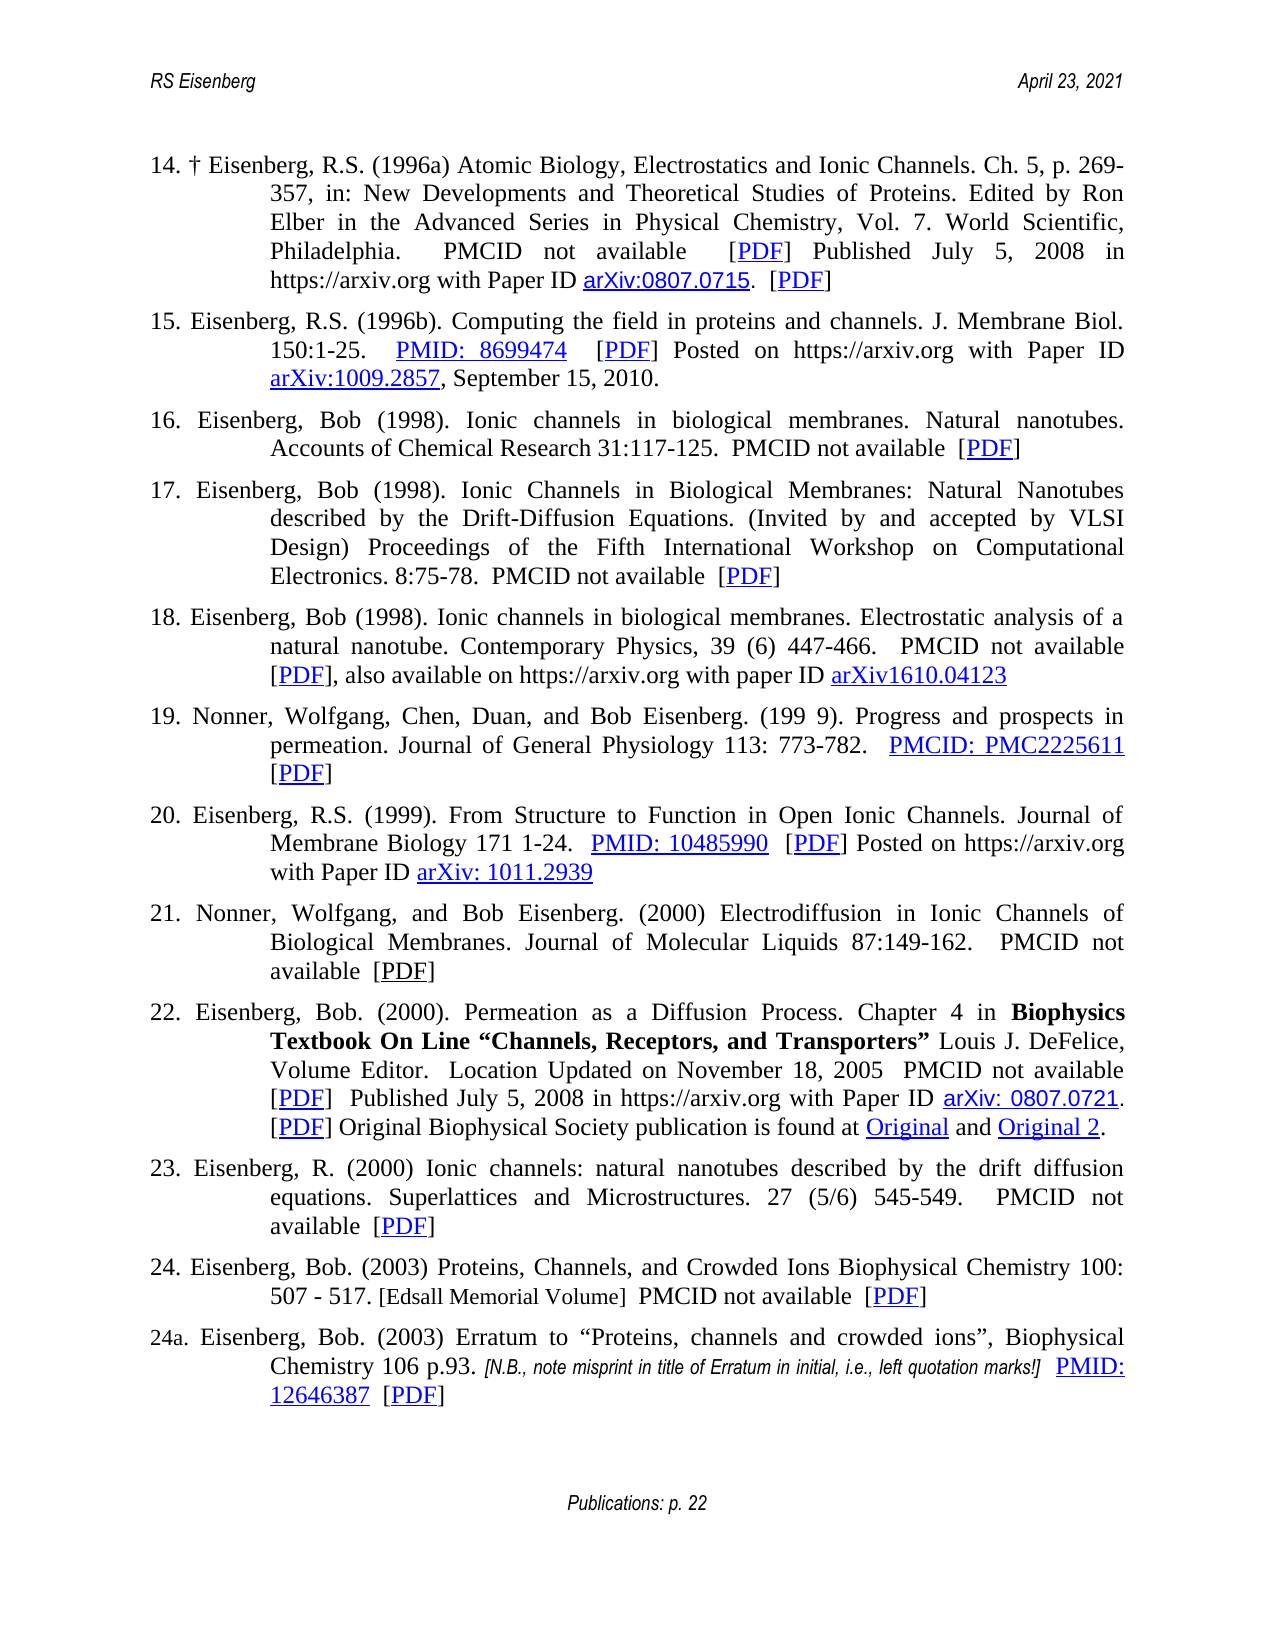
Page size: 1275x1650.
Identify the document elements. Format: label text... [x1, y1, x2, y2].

text 18. Eisenberg, Bob (1998). Ionic channels in biological membranes. Electrostatic analysis of a natural nanotube. Contemporary Physics, 39 (6) 447-466. PMCID not available [PDF], also available on https://arxiv.org with paper ID arXiv1610.04123 [150, 602, 1125, 688]
text 14. † Eisenberg, R.S. (1996a) Atomic Biology, Electrostatics and Ionic Channels. Ch. 5, p. 269-357, in: New Developments and Theoretical Studies of Proteins. Edited by Ron Elber in the Advanced Series in Physical Chemistry, Vol. 7. World Scientific, Philadelphia. PMCID not available [PDF] Published July 5, 2008 in https://arxiv.org with Paper ID arXiv:0807.0715. [PDF] [150, 150, 1125, 293]
text 23. Eisenberg, R. (2000) Ionic channels: natural nanotubes described by the drift diffusion equations. Superlattices and Microstructures. 27 (5/6) 545-549. PMCID not available [PDF] [150, 1153, 1125, 1240]
text 24. Eisenberg, Bob. (2003) Proteins, Channels, and Crowded Ions Biophysical Chemistry 100: 507 - 517. [Edsall Memorial Volume] PMCID not available [PDF] [150, 1252, 1125, 1310]
text 21. Nonner, Wolfgang, and Bob Eisenberg. (2000) Electrodiffusion in Ionic Channels of Biological Membranes. Journal of Molecular Liquids 87:149-162. PMCID not available [PDF] [150, 898, 1125, 985]
text 17. Eisenberg, Bob (1998). Ionic Channels in Biological Membranes: Natural Nanotubes described by the Drift-Diffusion Equations. (Invited by and accepted by VLSI Design) Proceedings of the Fifth International Workshop on Computational Electronics. 8:75-78. PMCID not available [PDF] [150, 475, 1125, 590]
text 16. Eisenberg, Bob (1998). Ionic channels in biological membranes. Natural nanotubes. Accounts of Chemical Research 31:117-125. PMCID not available [PDF] [150, 405, 1125, 462]
text 24a. Eisenberg, Bob. (2003) Erratum to “Proteins, channels and crowded ions”, Biophysical Chemistry 106 p.93. [N.B., note misprint in title of Erratum in initial, i.e., left quotation marks!] PMID: 12646387 [PDF] [150, 1322, 1125, 1408]
text 20. Eisenberg, R.S. (1999). From Structure to Function in Open Ionic Channels. Journal of Membrane Biology 171 1-24. PMID: 10485990 [PDF] Posted on https://arxiv.org with Paper ID arXiv: 1011.2939 [150, 800, 1125, 886]
text 22. Eisenberg, Bob. (2000). Permeation as a Diffusion Process. Chapter 4 in Biophysics Textbook On Line “Channels, Receptors, and Transporters” Louis J. DeFelice, Volume Editor. Location Updated on November 18, 2005 PMCID not available [PDF] Published July 5, 2008 in https://arxiv.org with Paper ID arXiv: 0807.0721. [PDF] Original Biophysical Society publication is found at Original and Original 2. [150, 997, 1125, 1141]
text 15. Eisenberg, R.S. (1996b). Computing the field in proteins and channels. J. Membrane Biol. 150:1-25. PMID: 8699474 [PDF] Posted on https://arxiv.org with Paper ID arXiv:1009.2857, September 15, 2010. [150, 306, 1125, 392]
text 19. Nonner, Wolfgang, Chen, Duan, and Bob Eisenberg. (199 9). Progress and prospects in permeation. Journal of General Physiology 113: 773-782. PMCID: PMC2225611 [PDF] [150, 701, 1125, 787]
